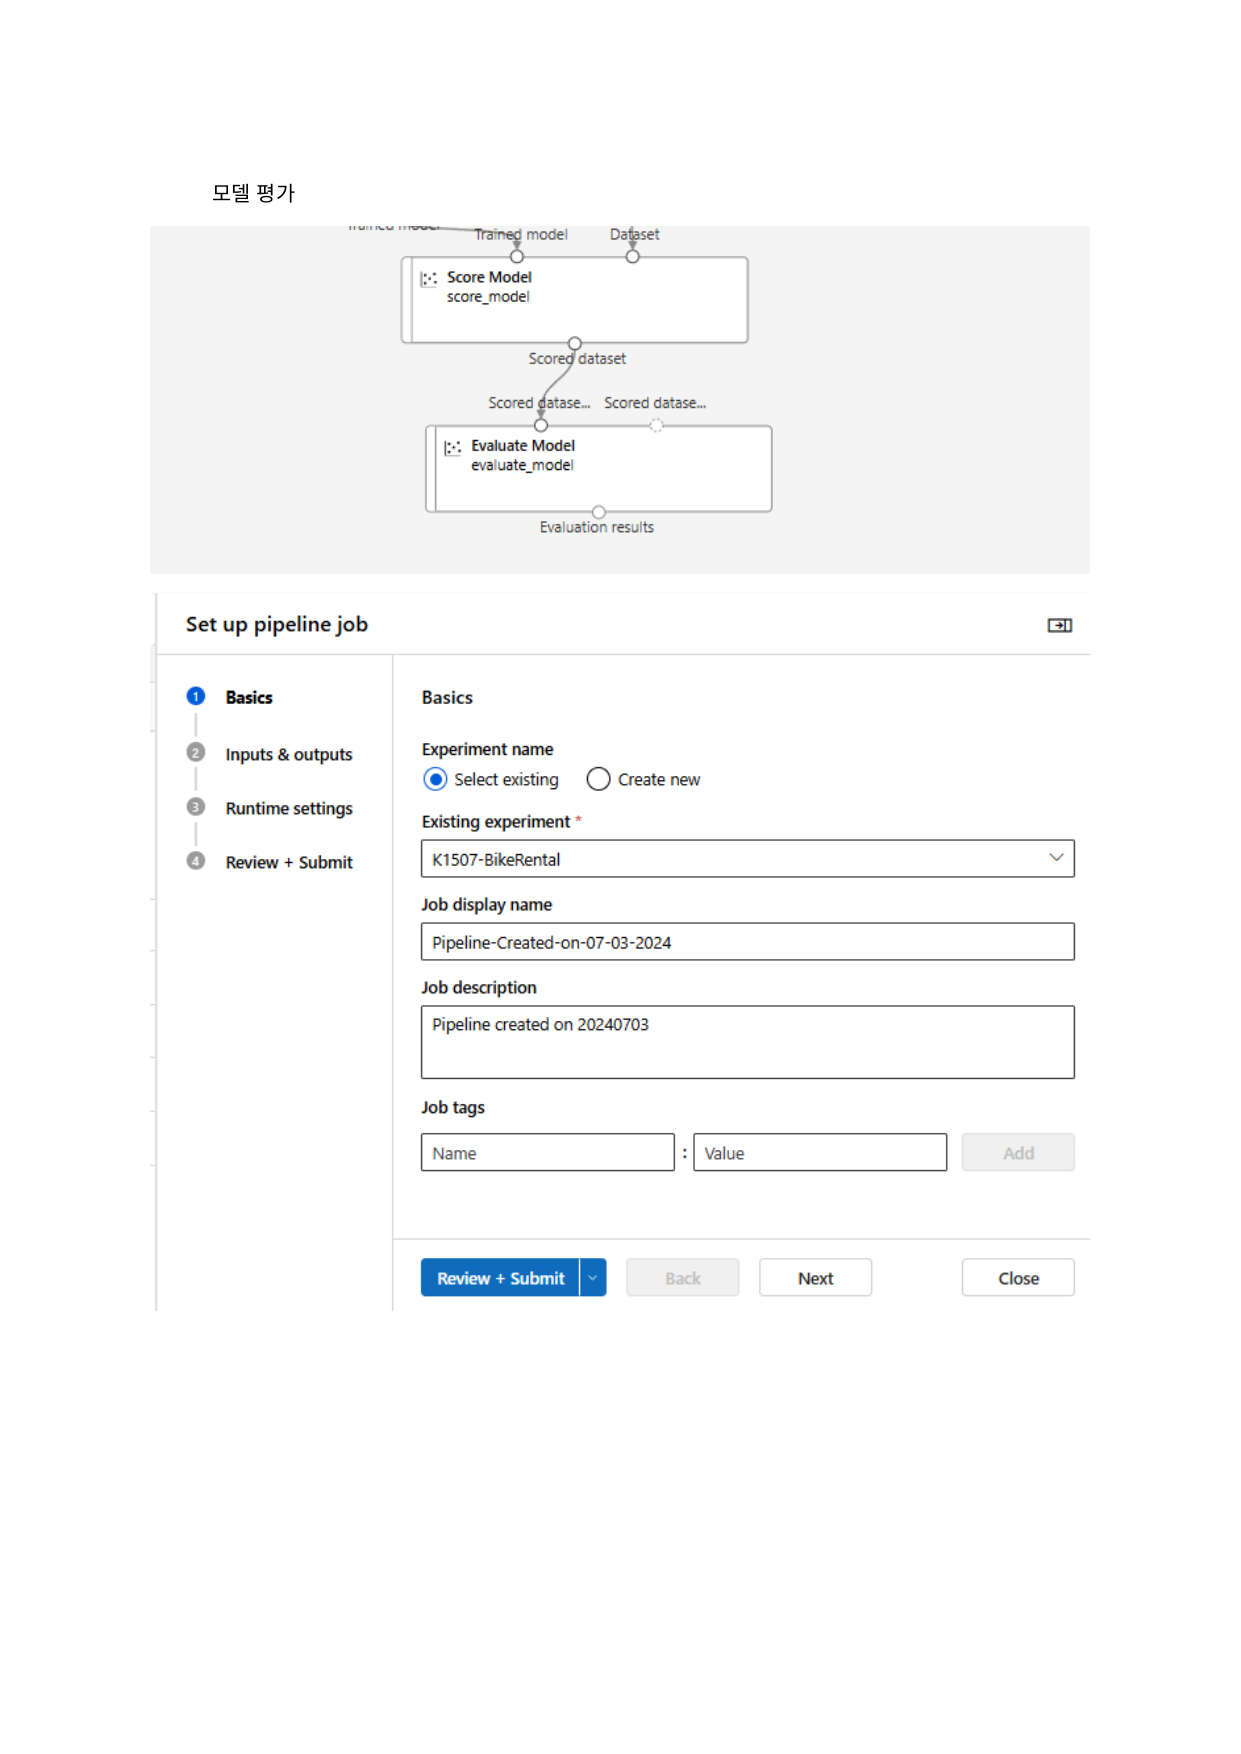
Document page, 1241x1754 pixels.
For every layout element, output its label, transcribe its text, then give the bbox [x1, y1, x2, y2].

picture [150, 592, 1091, 1311]
picture [150, 226, 1091, 574]
subtitle 모델 평가 [212, 177, 1090, 207]
